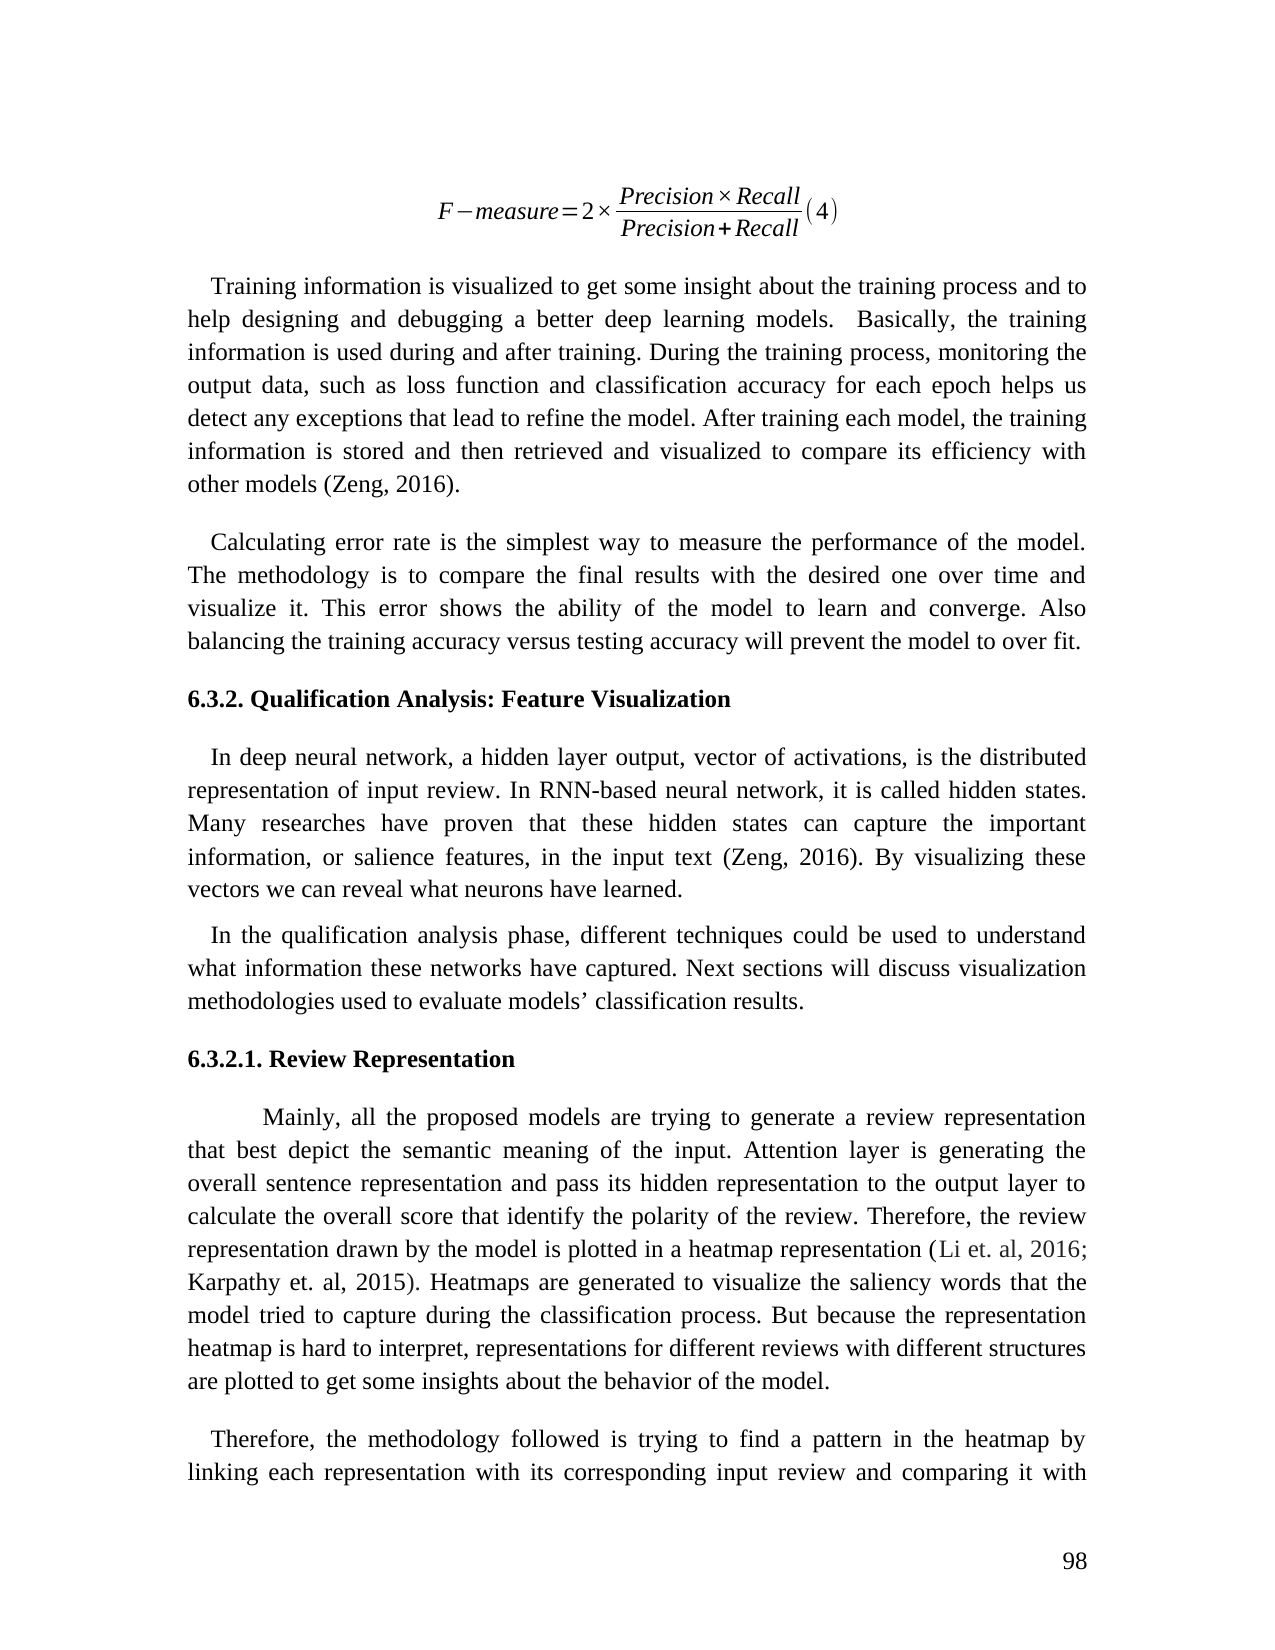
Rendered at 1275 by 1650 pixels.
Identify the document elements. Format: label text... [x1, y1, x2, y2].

text Mainly, all the proposed models are trying to generate a review representation that best depict the semantic meaning of the input. Attention layer is generating the overall sentence representation and pass its hidden representation to the output layer to calculate the overall score that identify the polarity of the review. Therefore, the review representation drawn by the model is plotted in a heatmap representation (Li et. al, 2016; Karpathy et. al, 2015). Heatmaps are generated to visualize the saliency words that the model tried to capture during the classification process. But because the representation heatmap is hard to interpret, representations for different reviews with different structures are plotted to get some insights about the behavior of the model. [187, 1102, 1087, 1395]
subtitle 6.3.2. Qualification Analysis: Feature Visualization [187, 684, 1087, 713]
text Training information is visualized to get some insight about the training process and to help designing and debugging a better deep learning models. Basically, the training information is used during and after training. During the training process, monitoring the output data, such as loss function and classification accuracy for each epoch helps us detect any exceptions that lead to refine the model. After training each model, the training information is stored and then retrieved and visualized to compare its efficiency with other models (Zeng, 2016). [187, 271, 1087, 498]
text In the qualification analysis phase, different techniques could be used to understand what information these networks have captured. Next sections will discuss visualization methodologies used to evaluate models’ classification results. [187, 920, 1087, 1015]
text Calculating error rate is the simplest way to measure the performance of the model. The methodology is to compare the final results with the desired one over time and visualize it. This error shows the ability of the model to learn and converge. Also balancing the training accuracy versus testing accuracy will prevent the model to over fit. [187, 527, 1087, 655]
text In deep neural network, a hidden layer output, vector of activations, is the distributed representation of input review. In RNN-based neural network, it is called hidden states. Many researches have proven that these hidden states can capture the important information, or salience features, in the input text (Zeng, 2016). By visualizing these vectors we can reveal what neurons have learned. [187, 742, 1087, 903]
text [187, 1424, 1087, 1486]
subtitle 6.3.2.1. Review Representation [187, 1044, 1087, 1073]
